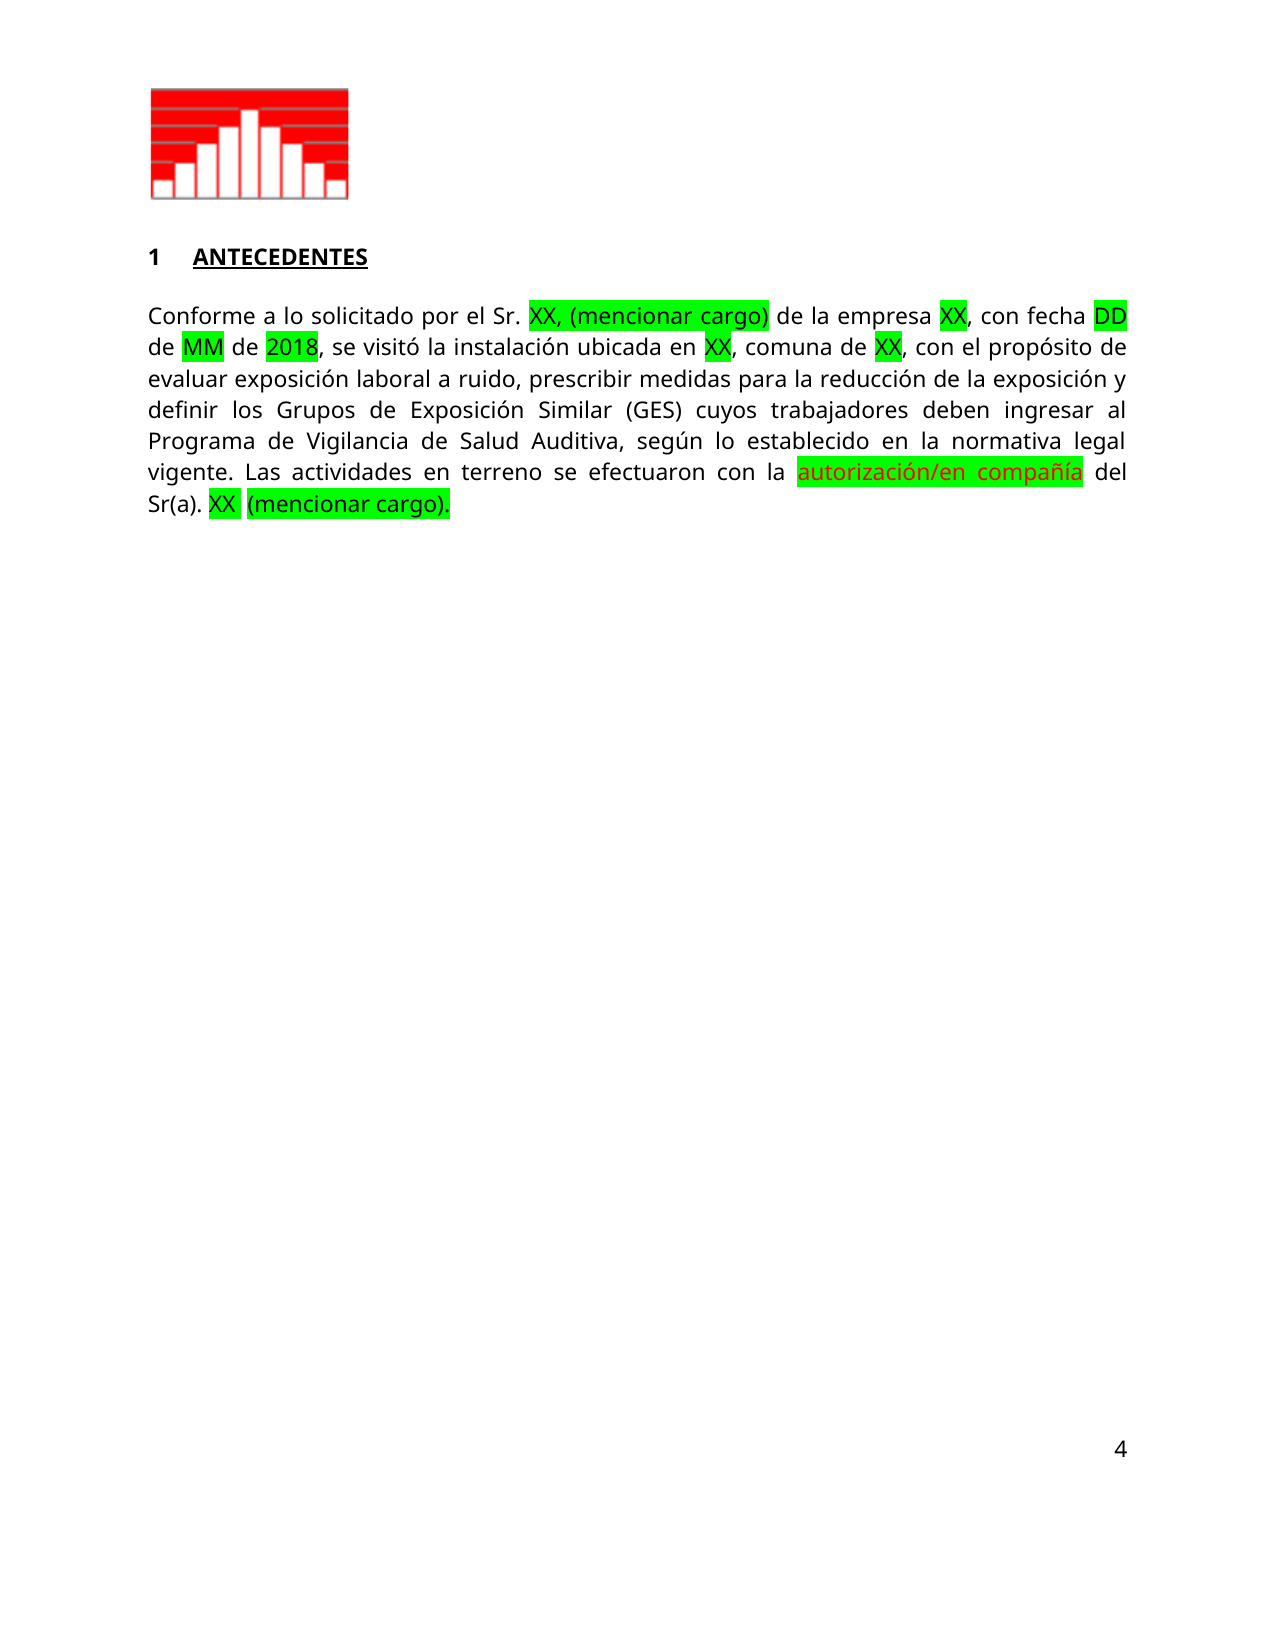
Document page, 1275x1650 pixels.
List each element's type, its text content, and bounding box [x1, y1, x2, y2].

subtitle ANTECEDENTES [148, 241, 1127, 272]
picture [147, 87, 354, 204]
text Conforme a lo solicitado por el Sr. XX, (mencionar cargo) de la empresa XX, con fecha DD de MM de 2018, se visitó la instalación ubicada en XX, comuna de XX, con el propósito de evaluar exposición laboral a ruido, prescribir medidas para la reducción de la exposición y definir los Grupos de Exposición Similar (GES) cuyos trabajadores deben ingresar al Programa de Vigilancia de Salud Auditiva, según lo establecido en la normativa legal vigente. Las actividades en terreno se efectuaron con la autorización/en compañía del Sr(a). XX (mencionar cargo). [148, 300, 1127, 519]
